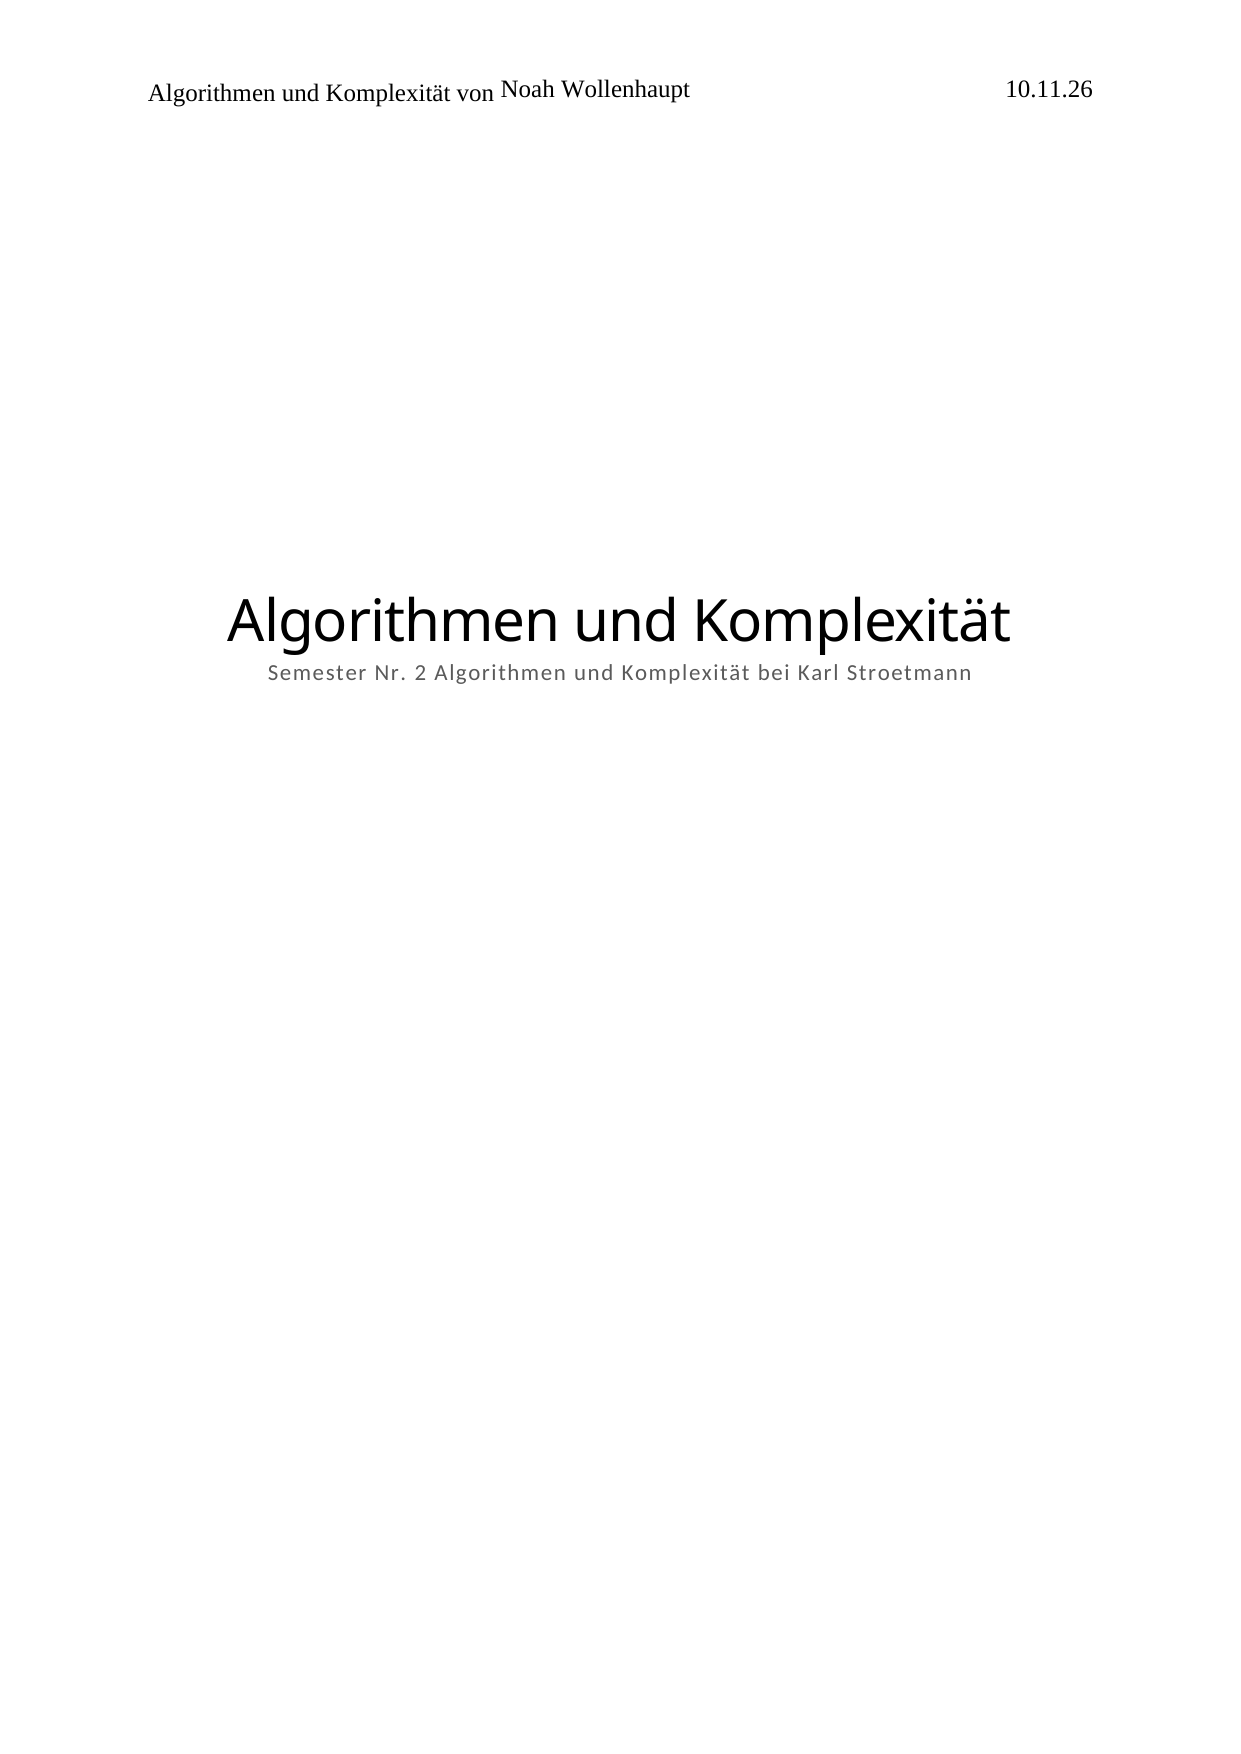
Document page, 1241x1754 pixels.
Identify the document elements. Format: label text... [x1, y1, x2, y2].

title Algorithmen und Komplexität [148, 579, 1093, 658]
subtitle Semester Nr. 2 Algorithmen und Komplexität bei Karl Stroetmann [148, 658, 1093, 686]
